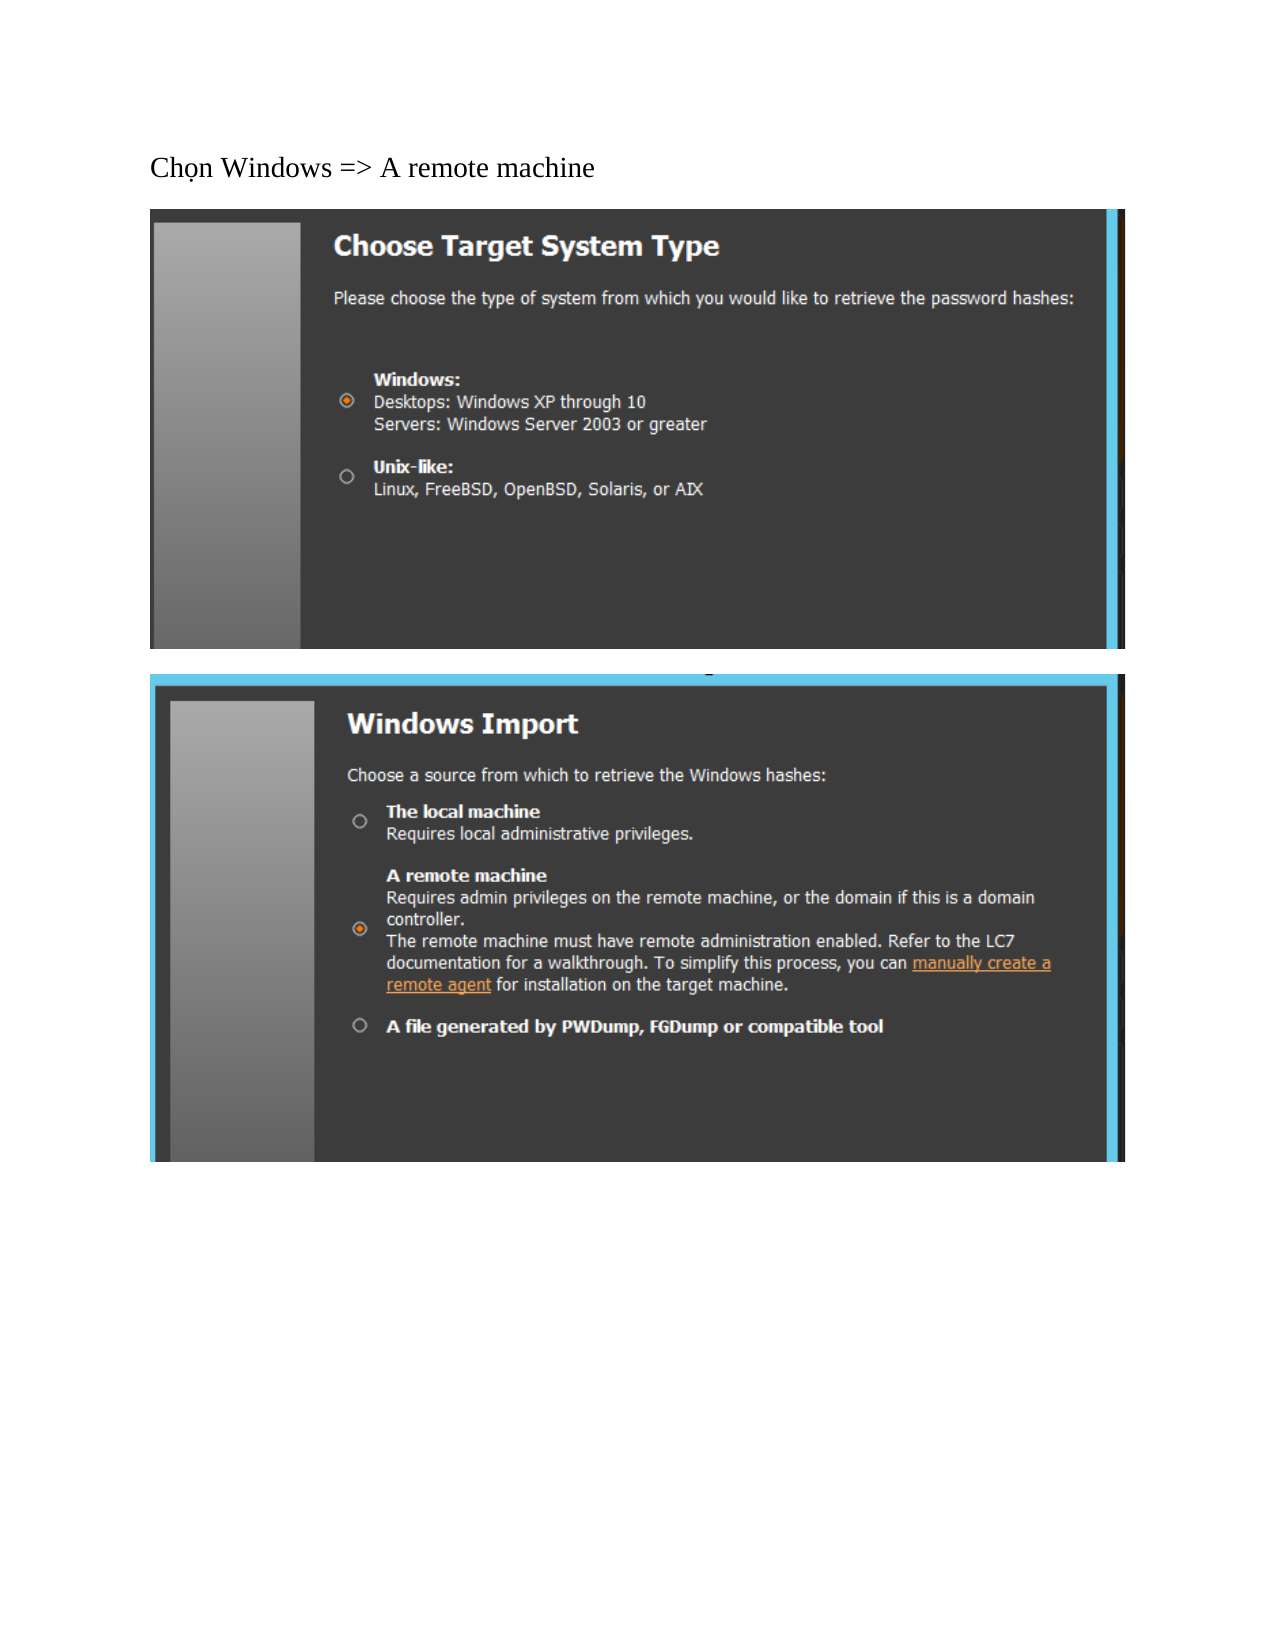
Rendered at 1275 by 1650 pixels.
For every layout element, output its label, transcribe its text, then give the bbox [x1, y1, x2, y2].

text Chọn Windows => A remote machine [150, 150, 1125, 183]
picture [150, 209, 1125, 649]
picture [150, 674, 1125, 1162]
